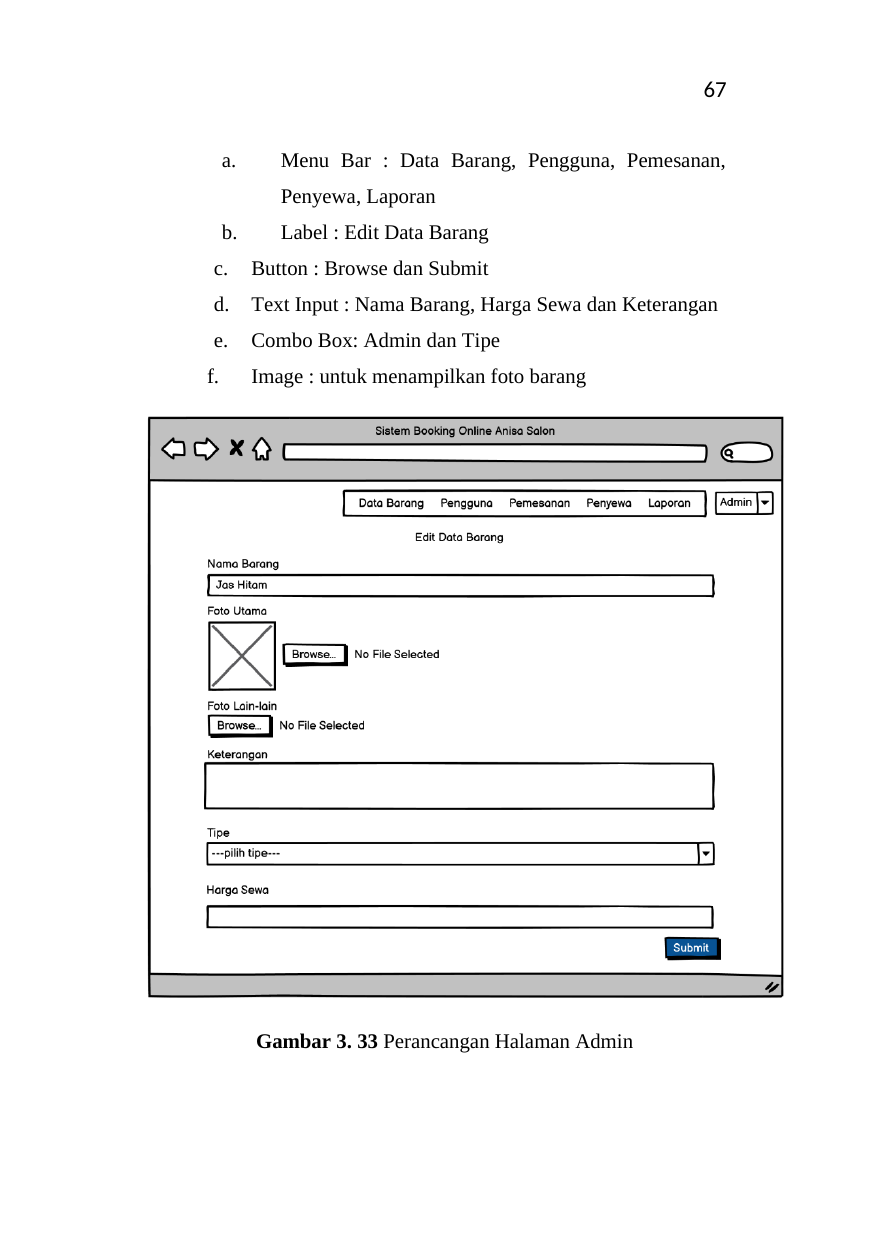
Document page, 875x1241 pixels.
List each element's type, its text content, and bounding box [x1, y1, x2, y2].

text Gambar 3. 33 Perancangan Halaman Admin [162, 1029, 726, 1053]
list Menu Bar : Data Barang, Pengguna, Pemesanan, Penyewa, Laporan [222, 148, 726, 208]
list Button : Browse dan Submit [214, 256, 726, 280]
picture [147, 416, 784, 998]
list Image : untuk menampilkan foto barang [207, 364, 726, 388]
list Text Input : Nama Barang, Harga Sewa dan Keterangan [214, 292, 726, 316]
list Combo Box: Admin dan Tipe [214, 328, 726, 352]
list Label : Edit Data Barang [222, 220, 726, 244]
